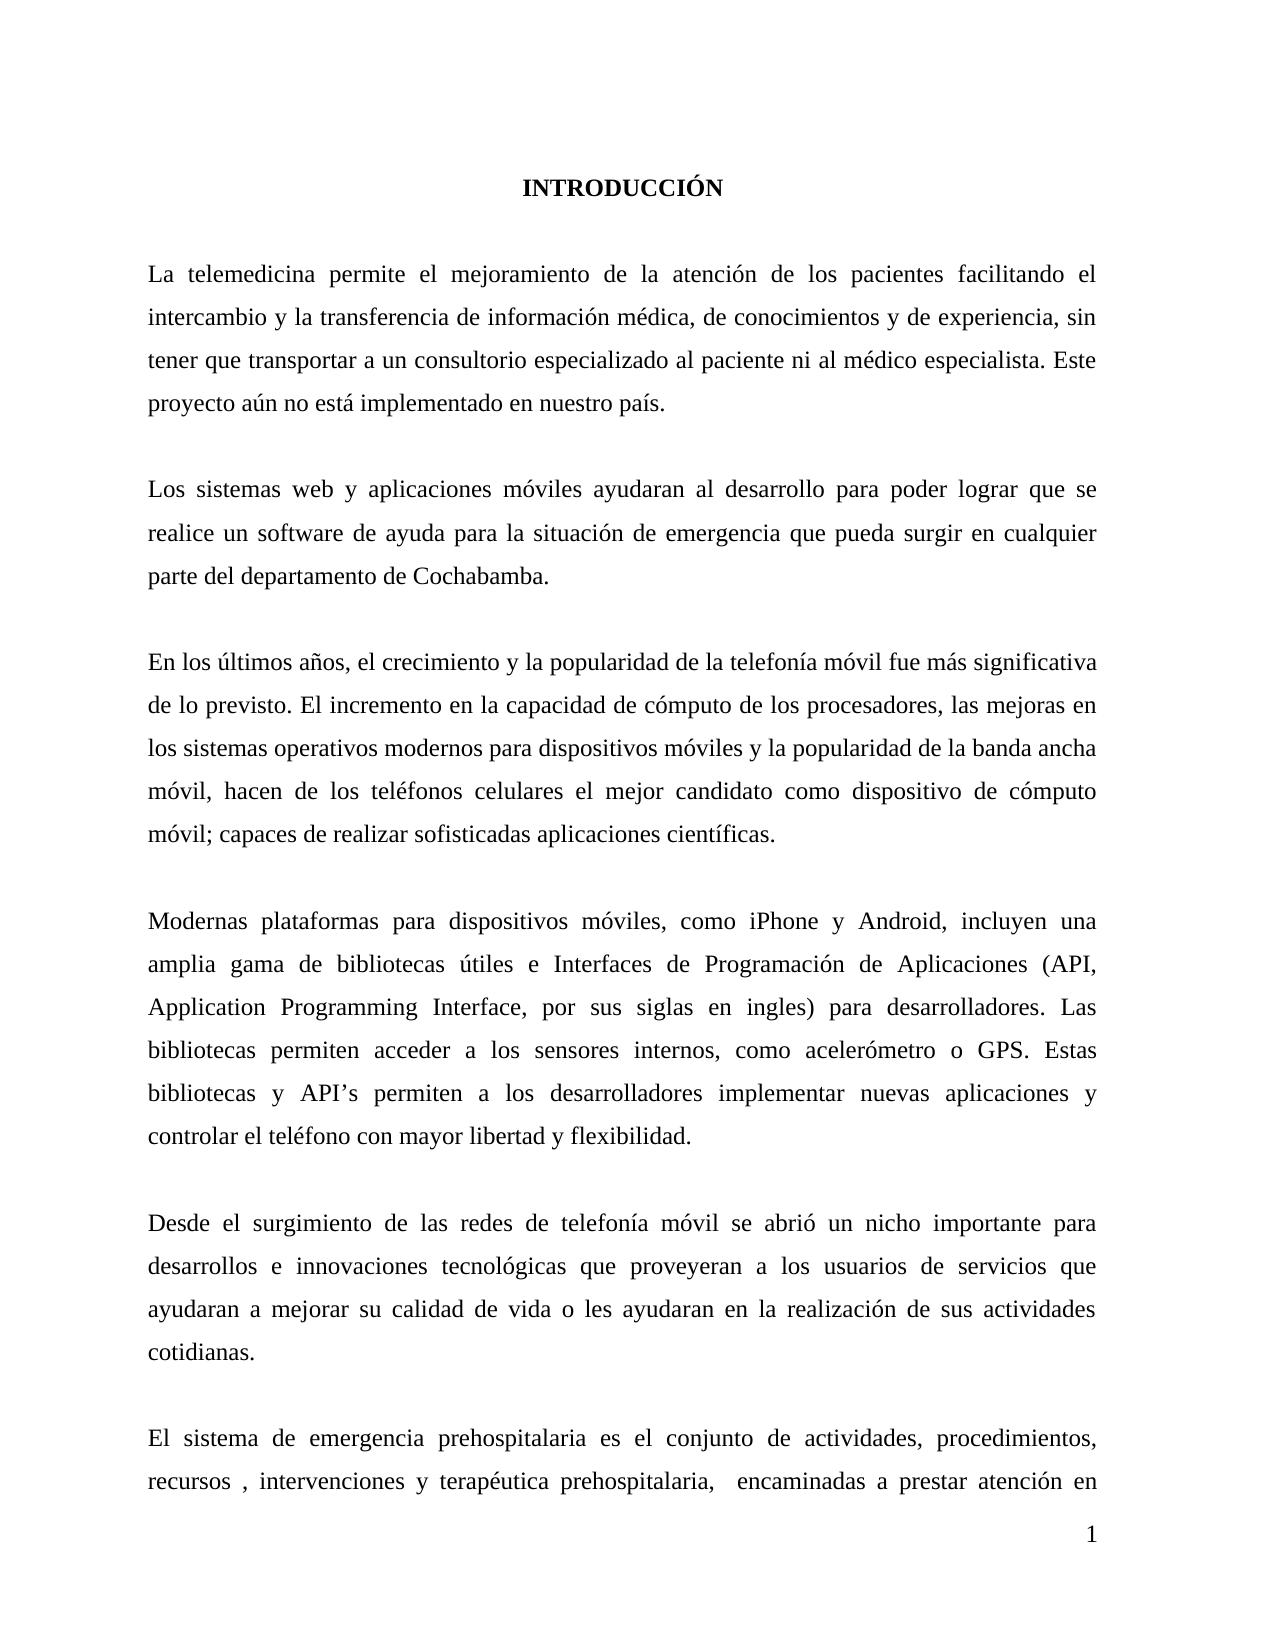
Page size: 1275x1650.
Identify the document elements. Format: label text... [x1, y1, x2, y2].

text Desde el surgimiento de las redes de telefonía móvil se abrió un nicho importante para desarrollos e innovaciones tecnológicas que proveyeran a los usuarios de servicios que ayudaran a mejorar su calidad de vida o les ayudaran en la realización de sus actividades cotidianas. [148, 1208, 1098, 1366]
text En los últimos años, el crecimiento y la popularidad de la telefonía móvil fue más significativa de lo previsto. El incremento en la capacidad de cómputo de los procesadores, las mejoras en los sistemas operativos modernos para dispositivos móviles y la popularidad de la banda ancha móvil, hacen de los teléfonos celulares el mejor candidato como dispositivo de cómputo móvil; capaces de realizar sofisticadas aplicaciones científicas. [148, 647, 1098, 848]
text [148, 1423, 1098, 1495]
text Los sistemas web y aplicaciones móviles ayudaran al desarrollo para poder lograr que se realice un software de ayuda para la situación de emergencia que pueda surgir en cualquier parte del departamento de Cochabamba. [148, 474, 1098, 589]
text La telemedicina permite el mejoramiento de la atención de los pacientes facilitando el intercambio y la transferencia de información médica, de conocimientos y de experiencia, sin tener que transportar a un consultorio especializado al paciente ni al médico especialista. Este proyecto aún no está implementado en nuestro país. [148, 259, 1098, 417]
text Modernas plataformas para dispositivos móviles, como iPhone y Android, incluyen una amplia gama de bibliotecas útiles e Interfaces de Programación de Aplicaciones (API, Application Programming Interface, por sus siglas en ingles) para desarrolladores. Las bibliotecas permiten acceder a los sensores internos, como acelerómetro o GPS. Estas bibliotecas y API’s permiten a los desarrolladores implementar nuevas aplicaciones y controlar el teléfono con mayor libertad y flexibilidad. [148, 906, 1098, 1150]
subtitle INTRODUCCIÓN [148, 173, 1098, 201]
